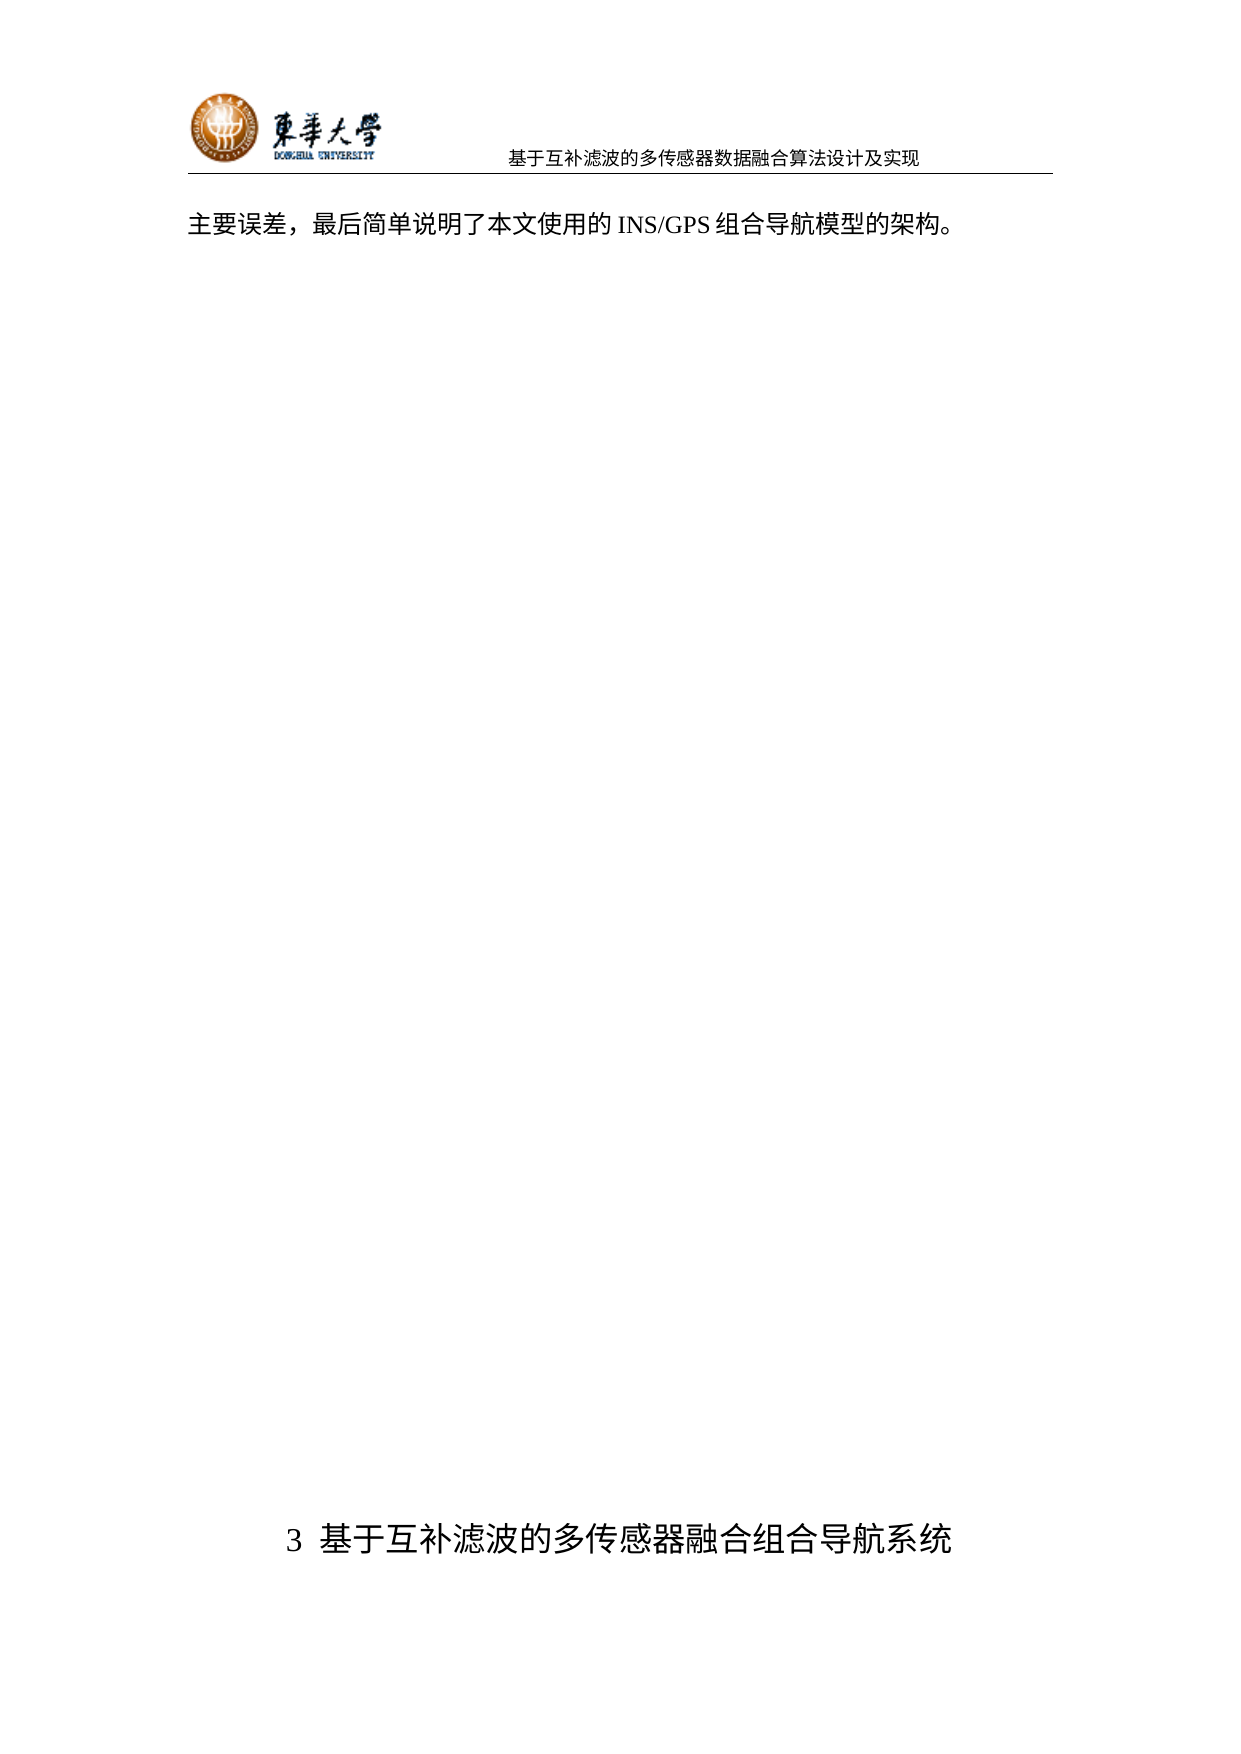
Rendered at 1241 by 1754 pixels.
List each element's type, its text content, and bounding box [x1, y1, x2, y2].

text 本章首先对捷联式惯性导航系统的理论基础进行了介绍，讲解了常用坐标系、姿态表示以及惯导导航定位的基本原理，并分析了MEMS惯性测量元件的主要误差，最后简单说明了本文使用的INS/GPS组合导航模型的架构。 [187, 190, 1050, 255]
picture [187, 88, 386, 166]
text 3 基于互补滤波的多传感器融合组合导航系统 [187, 1504, 1050, 1569]
